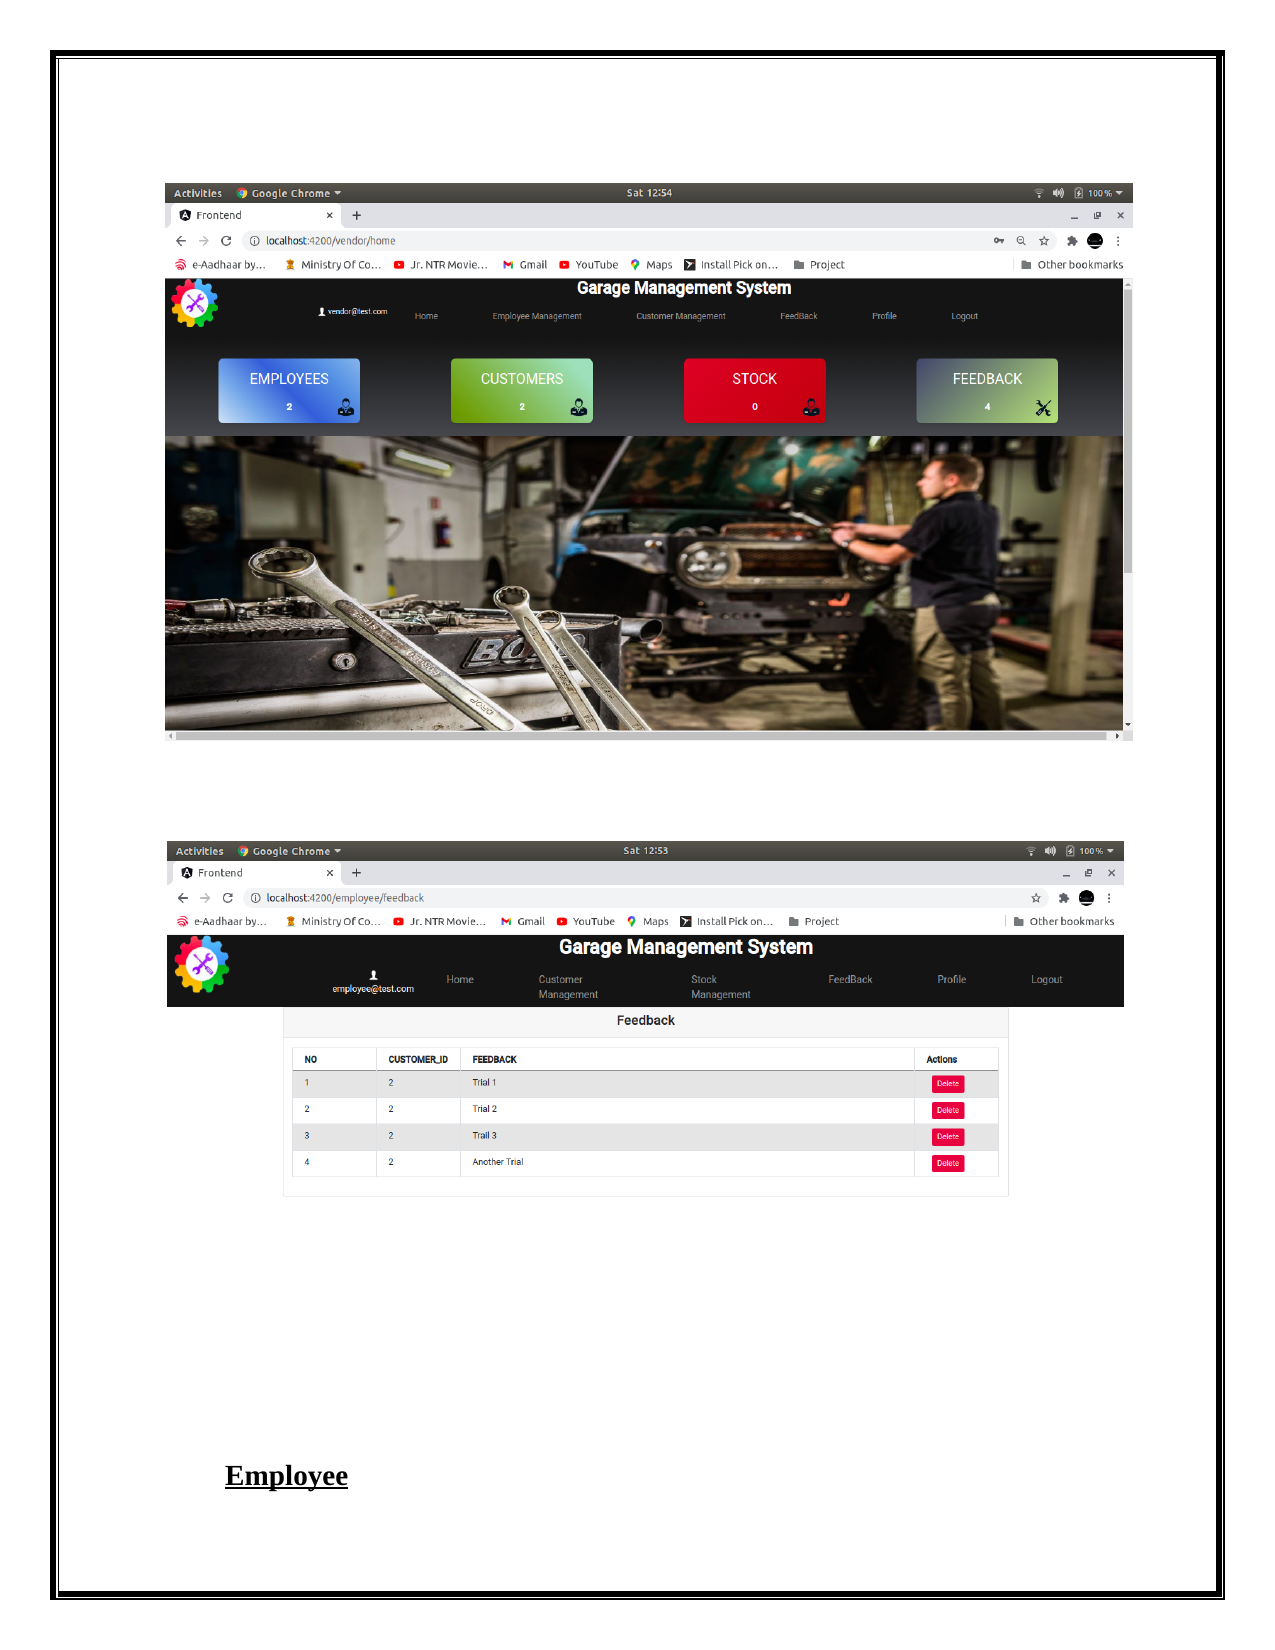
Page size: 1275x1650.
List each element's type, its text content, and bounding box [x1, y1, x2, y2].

text Employee [225, 1458, 1125, 1492]
picture [165, 183, 1133, 741]
picture [167, 841, 1124, 1391]
